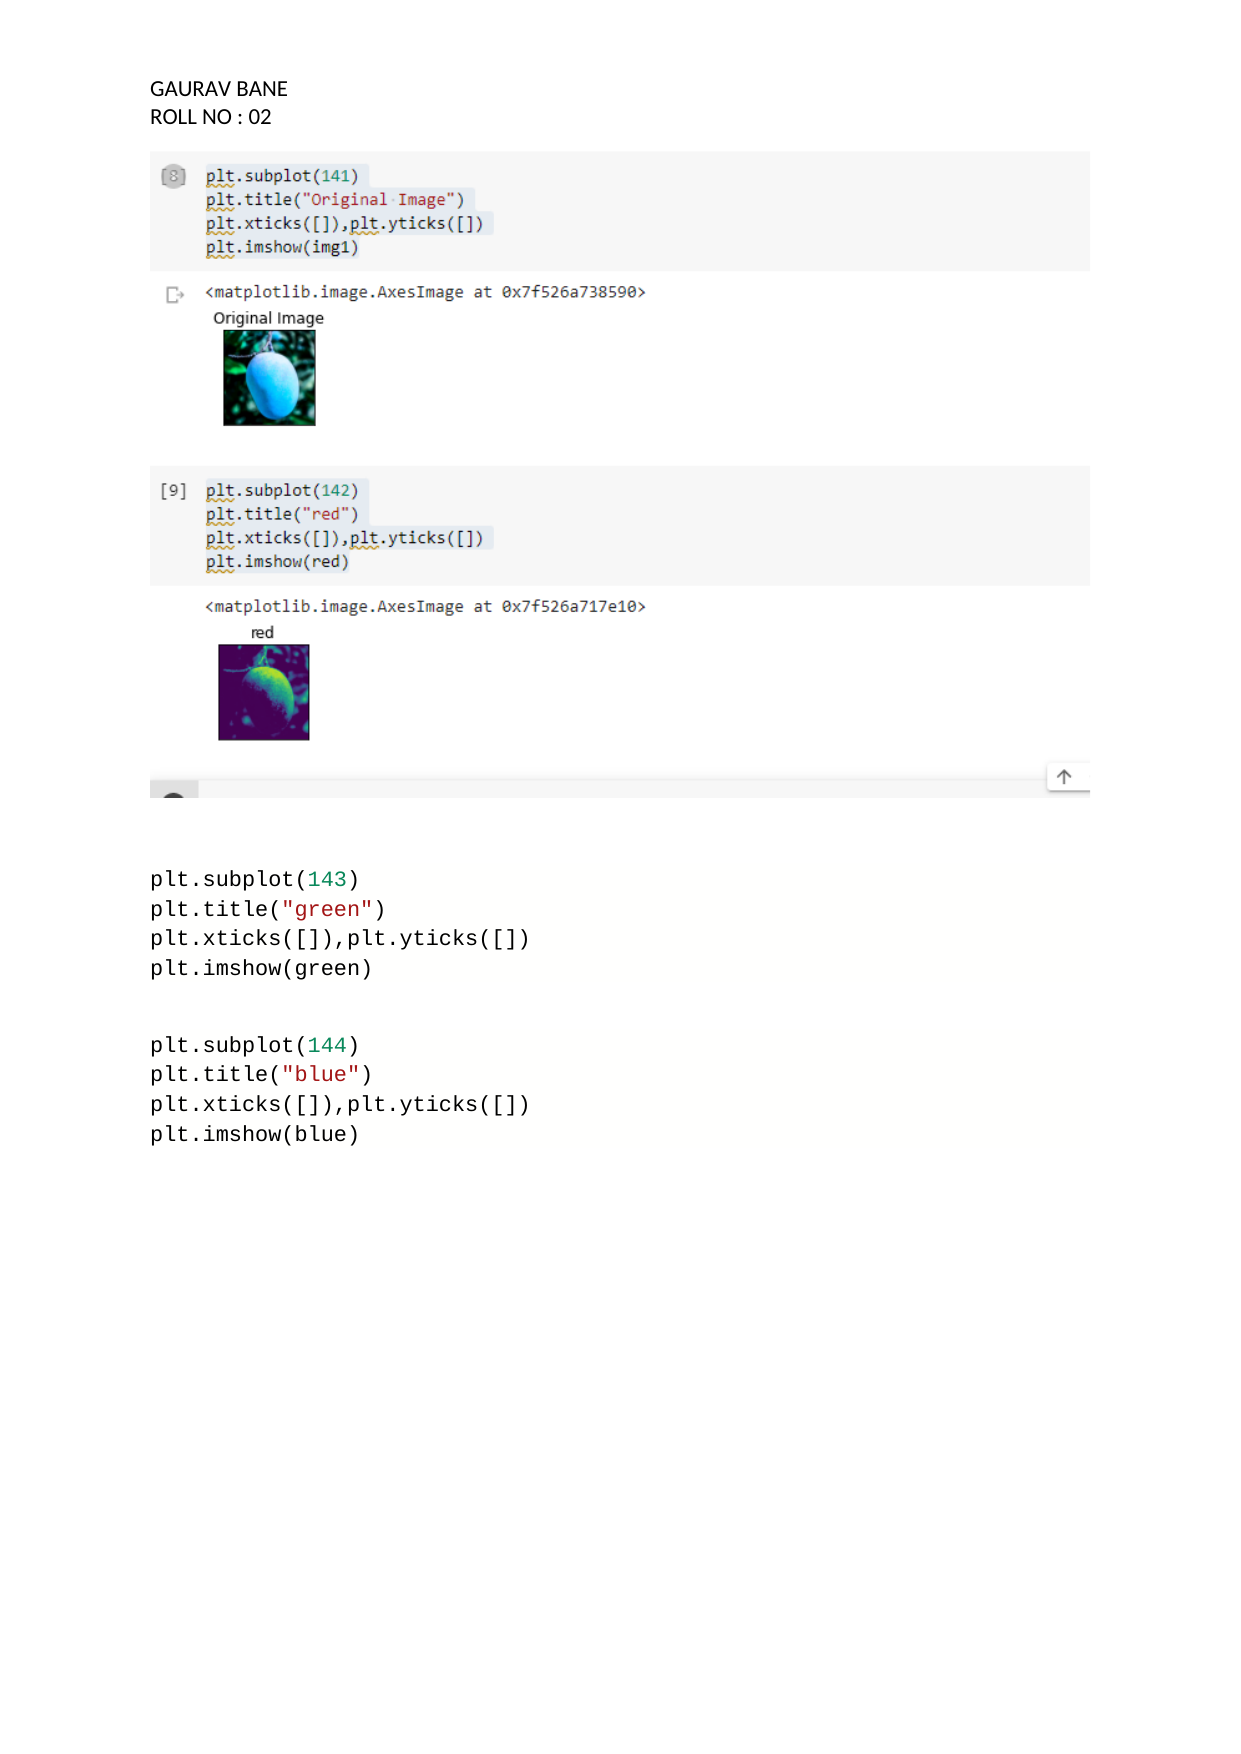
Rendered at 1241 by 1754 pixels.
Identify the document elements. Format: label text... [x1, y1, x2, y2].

text plt.xticks([]),plt.yticks([]) [150, 923, 1090, 952]
text plt.imshow(blue) [150, 1118, 1090, 1148]
text plt.title("green") [150, 893, 1090, 923]
text plt.subplot(143) [150, 863, 1090, 893]
picture [150, 150, 1091, 798]
text plt.xticks([]),plt.yticks([]) [150, 1088, 1090, 1118]
text plt.subplot(144) [150, 1029, 1090, 1059]
text plt.imshow(green) [150, 952, 1090, 982]
text plt.title("blue") [150, 1059, 1090, 1088]
